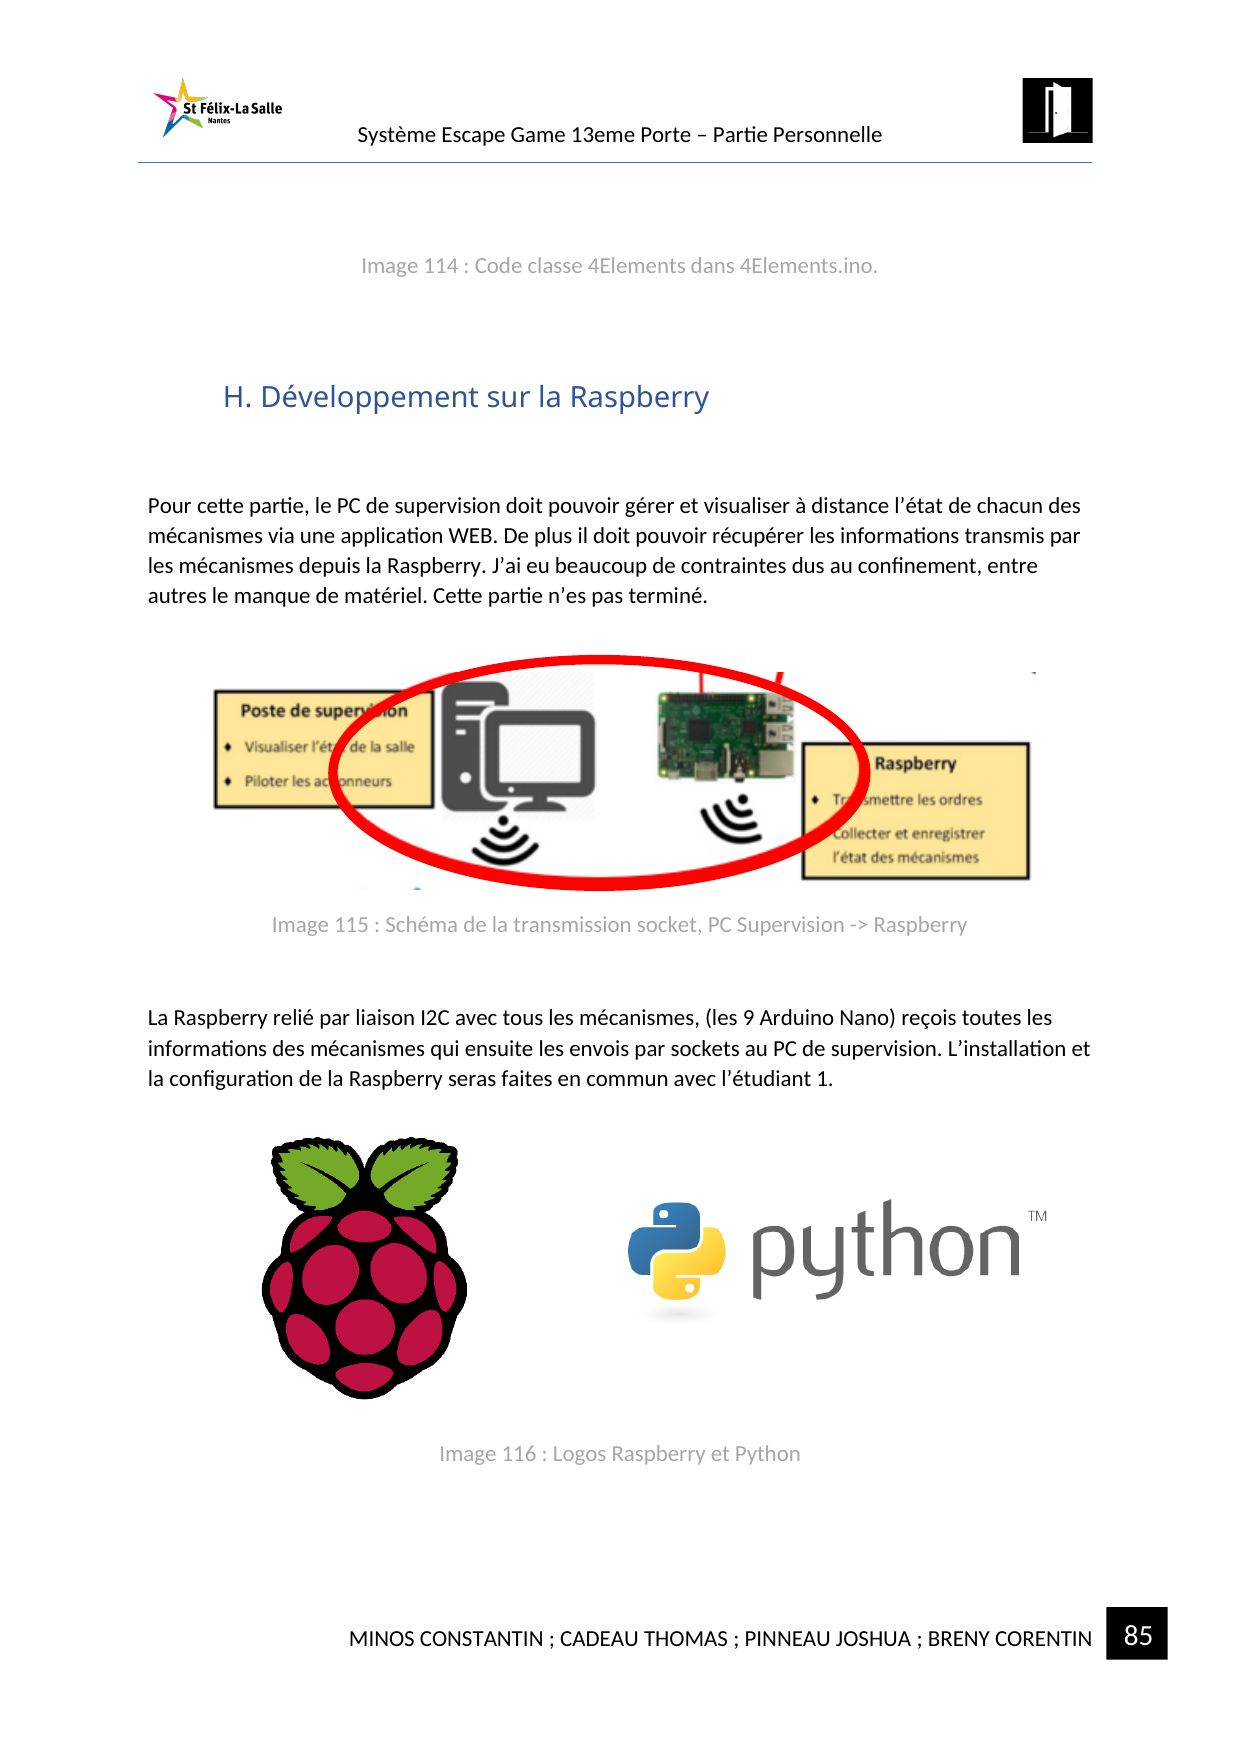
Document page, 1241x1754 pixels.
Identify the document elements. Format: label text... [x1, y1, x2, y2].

text Image 114 : Code classe 4Elements dans 4Elements.ino. [148, 251, 1092, 279]
picture [204, 672, 550, 890]
picture [1022, 78, 1093, 143]
subtitle Développement sur la Raspberry [223, 376, 1092, 416]
picture [147, 73, 290, 142]
text Pour cette partie, le PC de supervision doit pouvoir gérer et visualiser à distance l’état de chacun des mécanismes via une application WEB. De plus il doit pouvoir récupérer les informations transmis par les mécanismes depuis la Raspberry. J’ai eu beaucoup de contraintes dus au confinement, entre autres le manque de matériel. Cette partie n’es pas terminé. [148, 491, 1092, 609]
text La Raspberry relié par liaison I2C avec tous les mécanismes, (les 9 Arduino Nano) reçois toutes les informations des mécanismes qui ensuite les envois par sockets au PC de supervision. L’installation et la configuration de la Raspberry seras faites en commun avec l’étudiant 1. [148, 1003, 1092, 1092]
text Image 115 : Schéma de la transmission socket, PC Supervision -> Raspberry [148, 910, 1092, 938]
picture [649, 672, 1036, 890]
text Image 116 : Logos Raspberry et Python [148, 1439, 1092, 1467]
picture [259, 1137, 468, 1400]
picture [338, 672, 861, 881]
picture [558, 1173, 1083, 1348]
